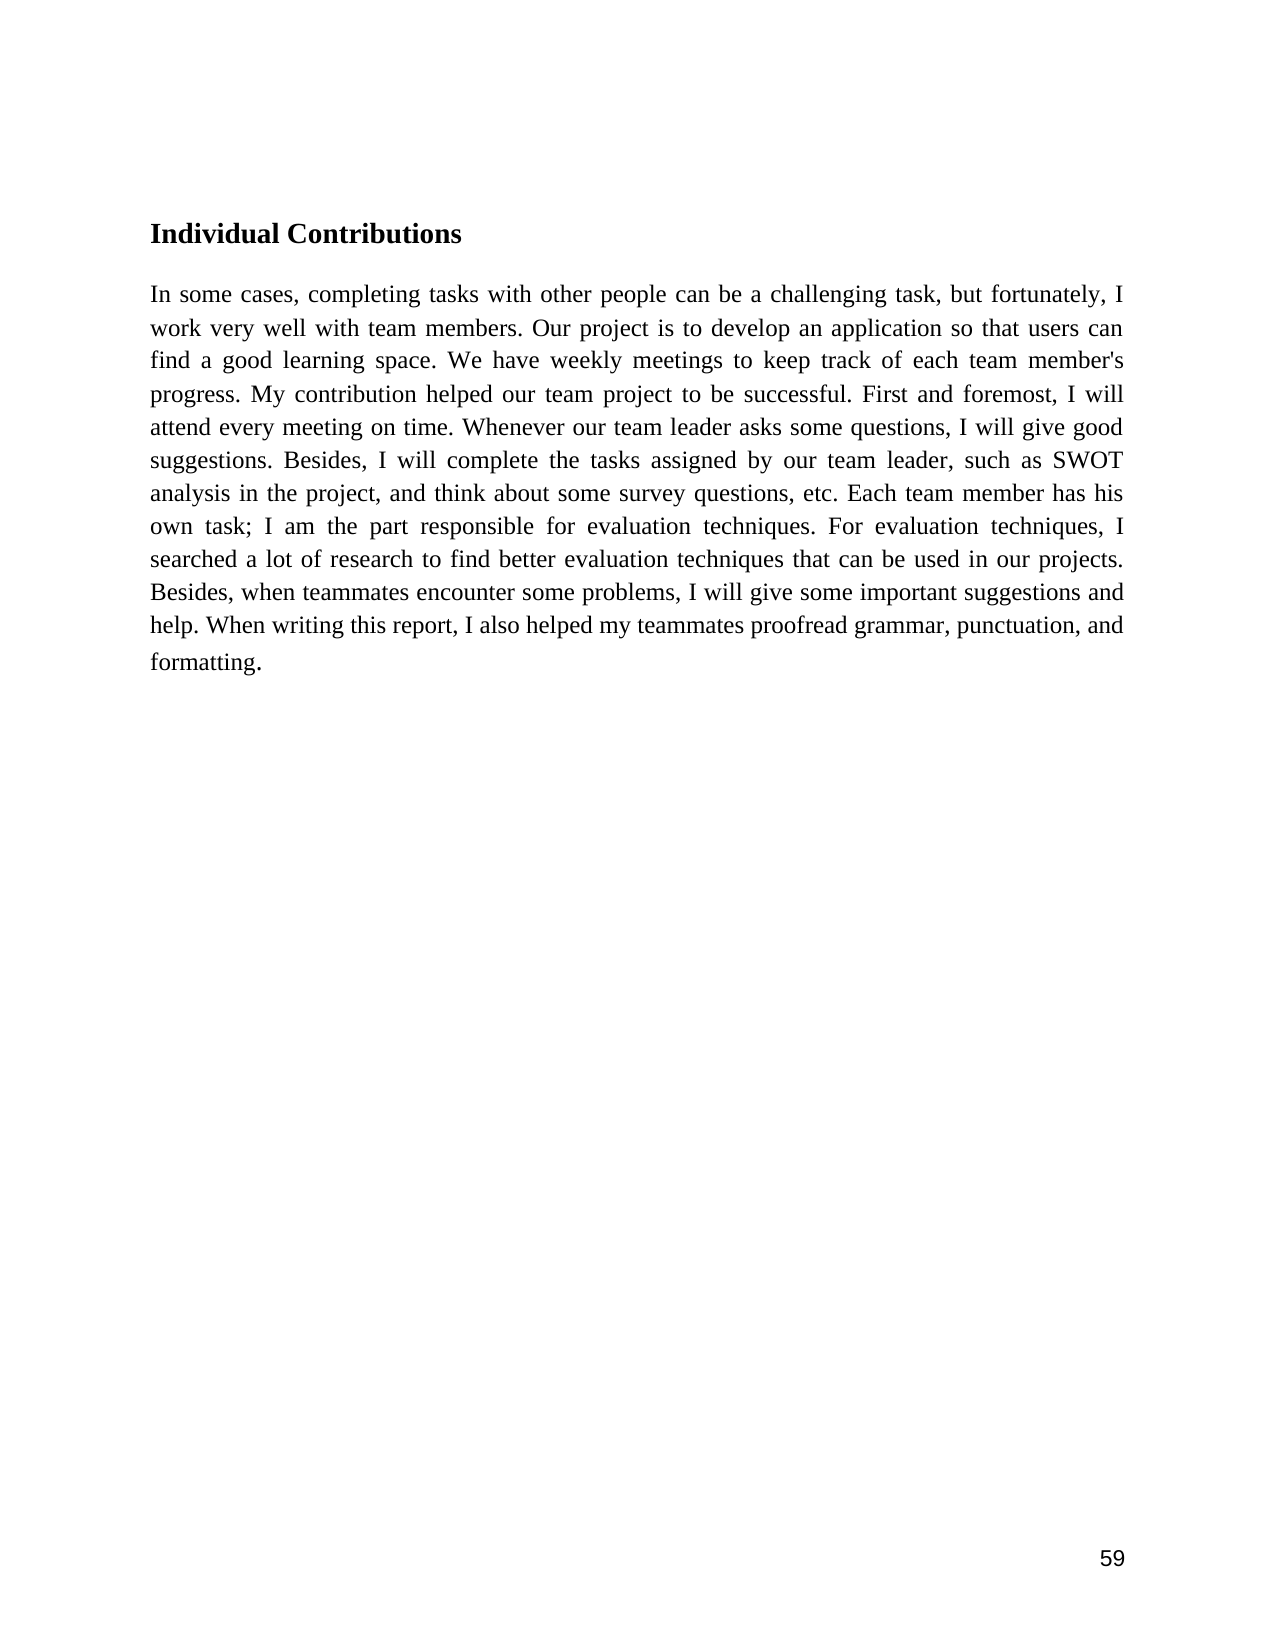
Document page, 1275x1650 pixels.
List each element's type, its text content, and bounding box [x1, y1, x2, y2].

subtitle Individual Contributions [150, 216, 1125, 249]
subtitle In some cases, completing tasks with other people can be a challenging task, but fortunately, I work very well with team members. Our project is to develop an application so that users can find a good learning space. We have weekly meetings to keep track of each team member's progress. My contribution helped our team project to be successful. First and foremost, I will attend every meeting on time. Whenever our team leader asks some questions, I will give good suggestions. Besides, I will complete the tasks assigned by our team leader, such as SWOT analysis in the project, and think about some survey questions, etc. Each team member has his own task; I am the part responsible for evaluation techniques. For evaluation techniques, I searched a lot of research to find better evaluation techniques that can be used in our projects. Besides, when teammates encounter some problems, I will give some important suggestions and help. When writing this report, I also helped my teammates proofread grammar, punctuation, and formatting. [150, 279, 1125, 678]
